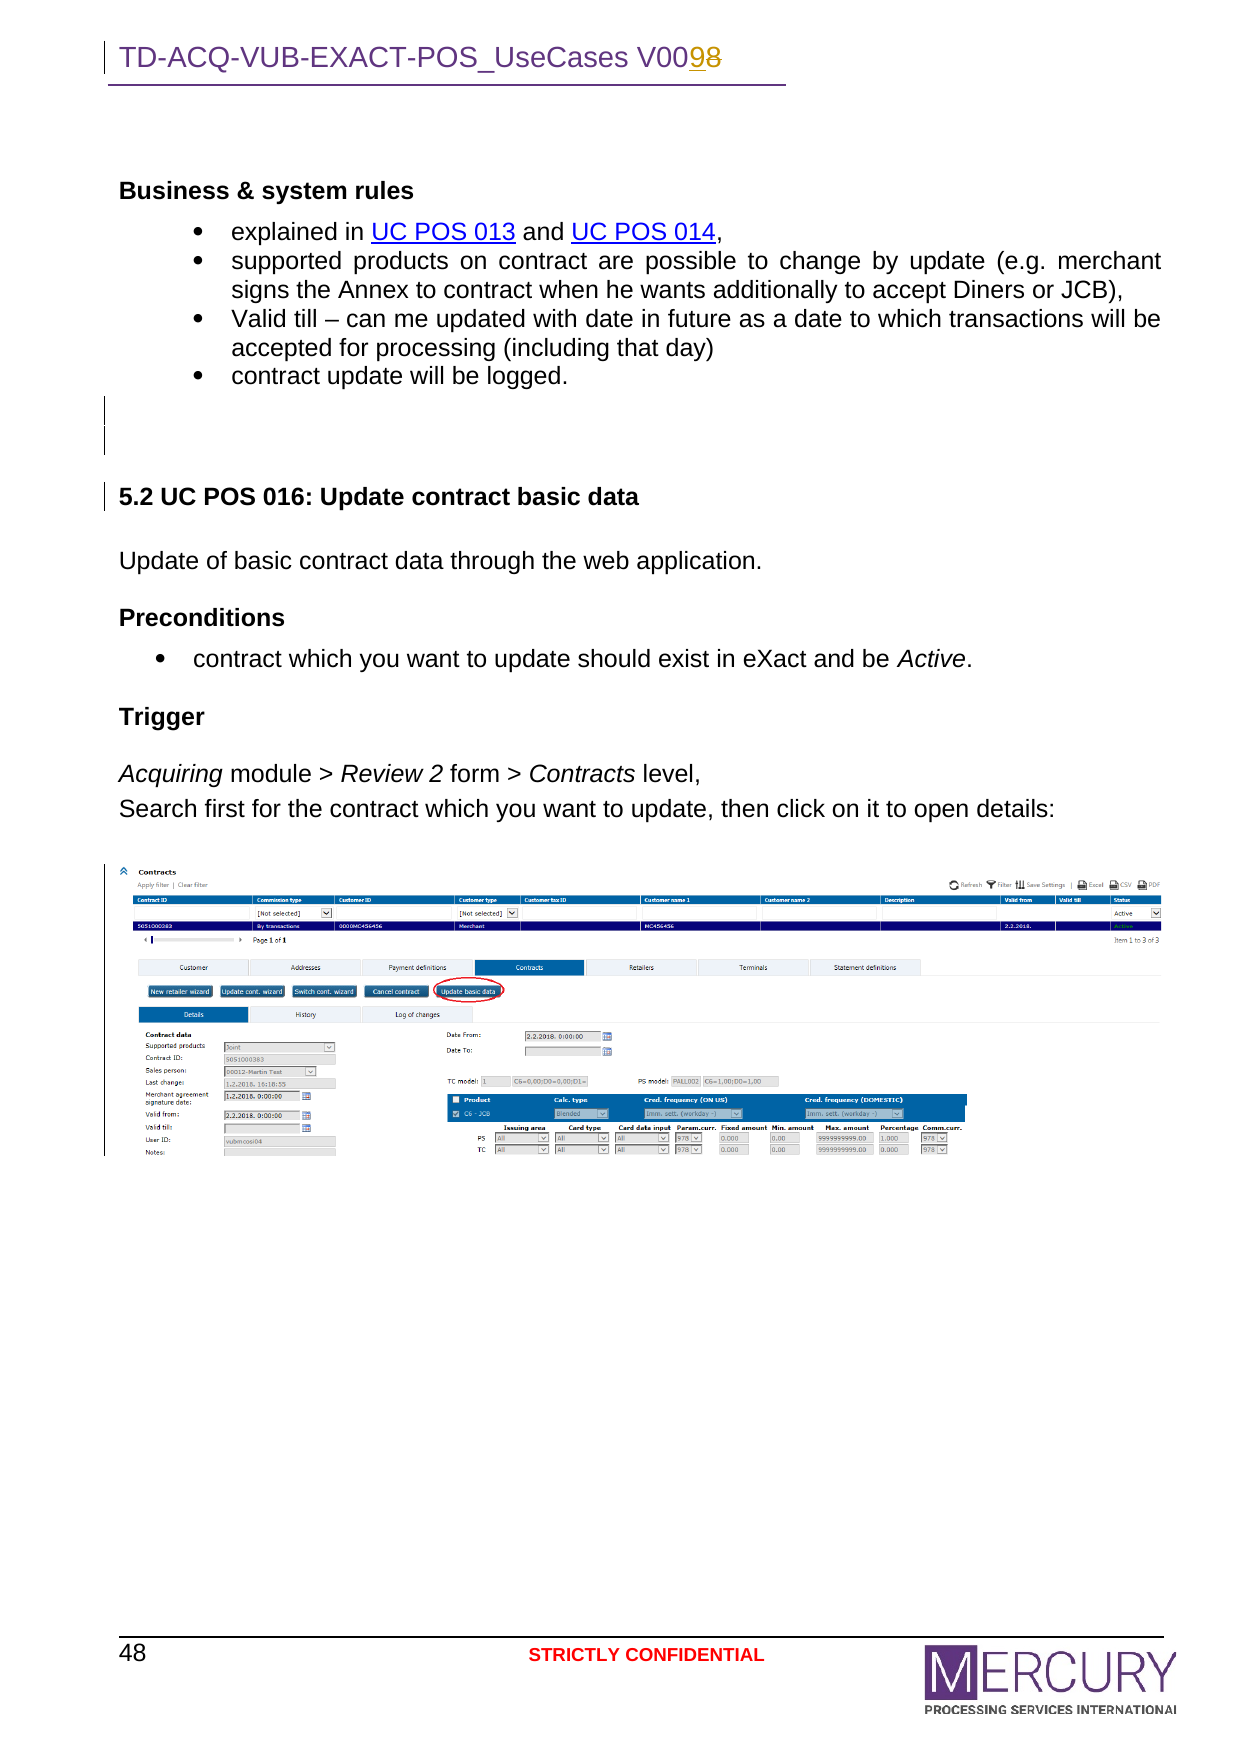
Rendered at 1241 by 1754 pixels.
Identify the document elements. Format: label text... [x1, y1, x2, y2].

text Search first for the contract which you want to update, then click on it to open details: [118, 794, 1164, 823]
text Update of basic contract data through the web application. [118, 546, 1164, 574]
list explained in UC POS 013 and UC POS 014, [193, 217, 1164, 246]
list contract which you want to update should exist in eXact and be Active. [156, 644, 1164, 673]
list contract update will be logged. [193, 361, 1164, 390]
picture [118, 864, 1162, 1156]
text Trigger [118, 702, 1164, 731]
picture [923, 1644, 1181, 1716]
list Valid till – can me updated with date in future as a date to which transactions will be accepted for processing (including that day) [193, 304, 1164, 361]
text Business & system rules [118, 176, 1164, 205]
list supported products on contract are possible to change by update (e.g. merchant signs the Annex to contract when he wants additionally to accept Diners or JCB), [193, 246, 1164, 304]
subtitle 5.2 UC POS 016: Update contract basic data [118, 482, 1164, 511]
text Acquiring module > Review 2 form > Contracts level, [118, 759, 1164, 788]
text Preconditions [118, 603, 1164, 632]
